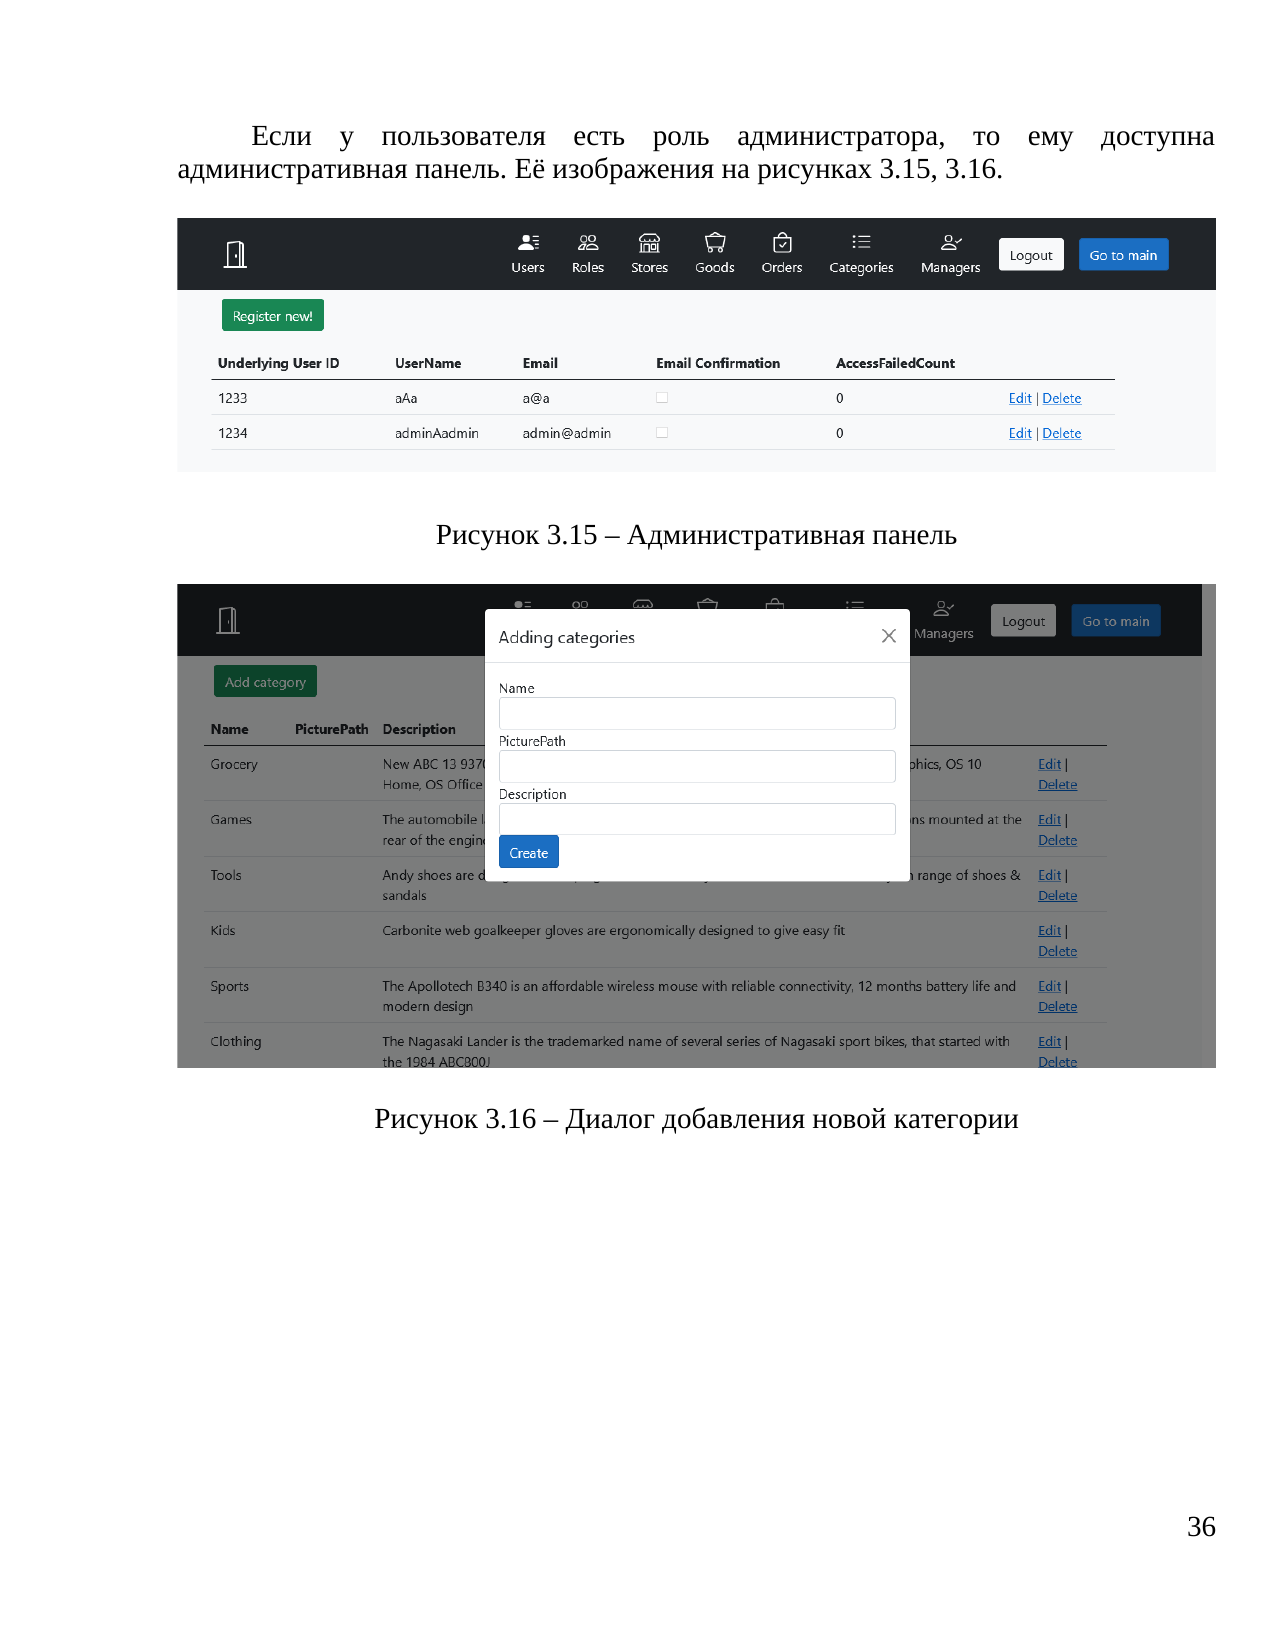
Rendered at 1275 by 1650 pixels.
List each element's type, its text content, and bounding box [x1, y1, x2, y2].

picture [177, 584, 1216, 1068]
text Если у пользователя есть роль администратора, то ему доступна административная панель. Её изображения на рисунках 3.15, 3.16. [177, 118, 1216, 185]
text Рисунок 3.15 – Административная панель [177, 517, 1216, 551]
text Рисунок 3.16 – Диалог добавления новой категории [177, 1101, 1216, 1134]
picture [177, 218, 1216, 484]
